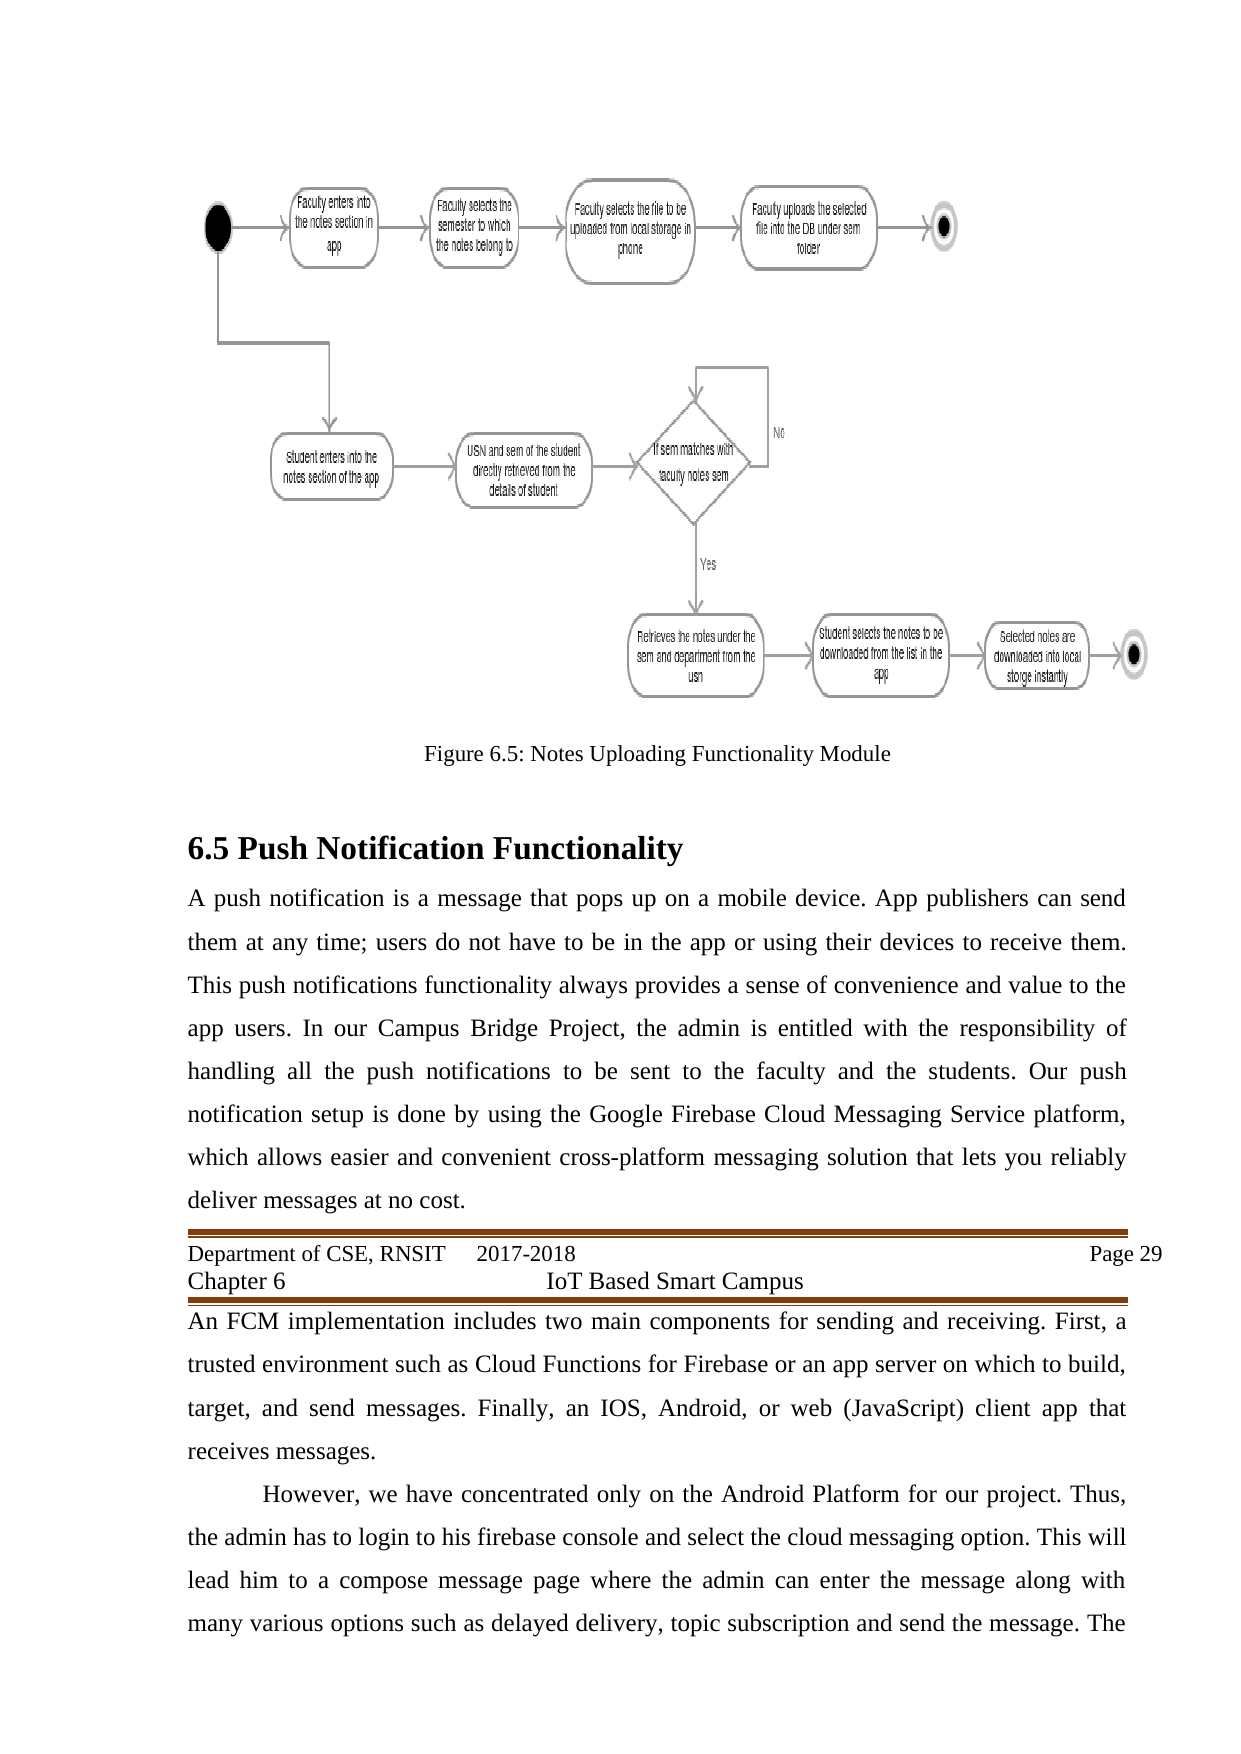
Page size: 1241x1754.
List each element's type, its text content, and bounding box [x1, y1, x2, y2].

text Department of CSE, RNSIT Page 29 [187, 1237, 1128, 1266]
text A push notification is a message that pops up on a mobile device. App publishers can send them at any time; users do not have to be in the app or using their devices to receive them. This push notifications functionality always provides a sense of convenience and value to the app users. In our Campus Bridge Project, the admin is entitled with the responsibility of handling all the push notifications to be sent to the faculty and the students. Our push notification setup is done by using the Google Firebase Cloud Messaging Service platform, which allows easier and convenient cross-platform messaging solution that lets you reliably deliver messages at no cost. [187, 883, 1128, 1214]
text Figure 6.5: Notes Uploading Functionality Module [187, 740, 1128, 766]
text 6.5 Push Notification Functionality [187, 828, 1128, 867]
text Chapter 6 [187, 1266, 1128, 1306]
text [187, 1306, 1128, 1637]
